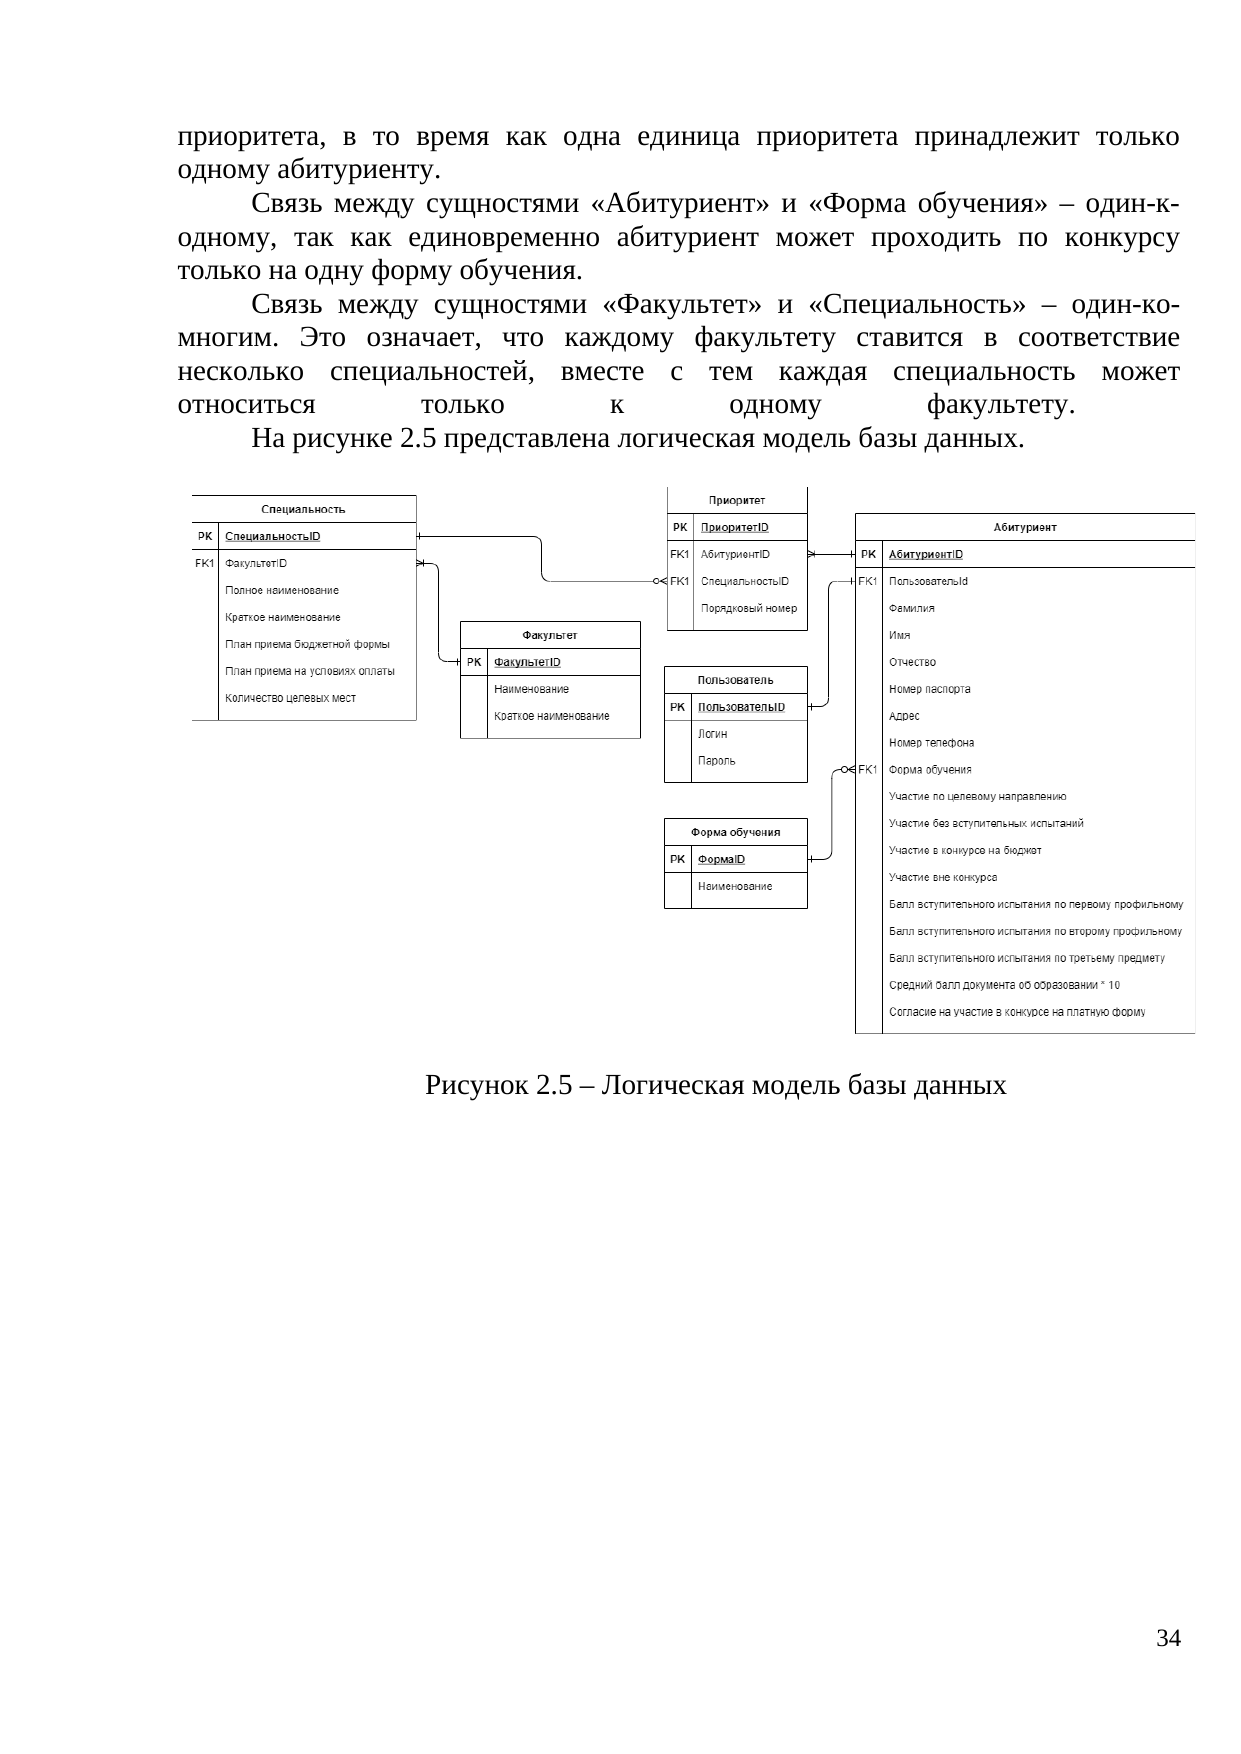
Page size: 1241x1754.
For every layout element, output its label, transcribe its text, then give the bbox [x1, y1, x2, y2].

text Рисунок 2.5 – Логическая модель базы данных [177, 1067, 1181, 1101]
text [177, 118, 1181, 185]
picture [192, 487, 1196, 1034]
text Связь между сущностями «Факультет» и «Специальность» – один-ко-многим. Это означает, что каждому факультету ставится в соответствие несколько специальностей, вместе с тем каждая специальность может относиться только к одному факультету. На рисунке 2.5 представлена логическая модель базы данных. [177, 286, 1181, 453]
text Связь между сущностями «Абитуриент» и «Форма обучения» – один-к-одному, так как единовременно абитуриент может проходить по конкурсу только на одну форму обучения. [177, 185, 1181, 286]
